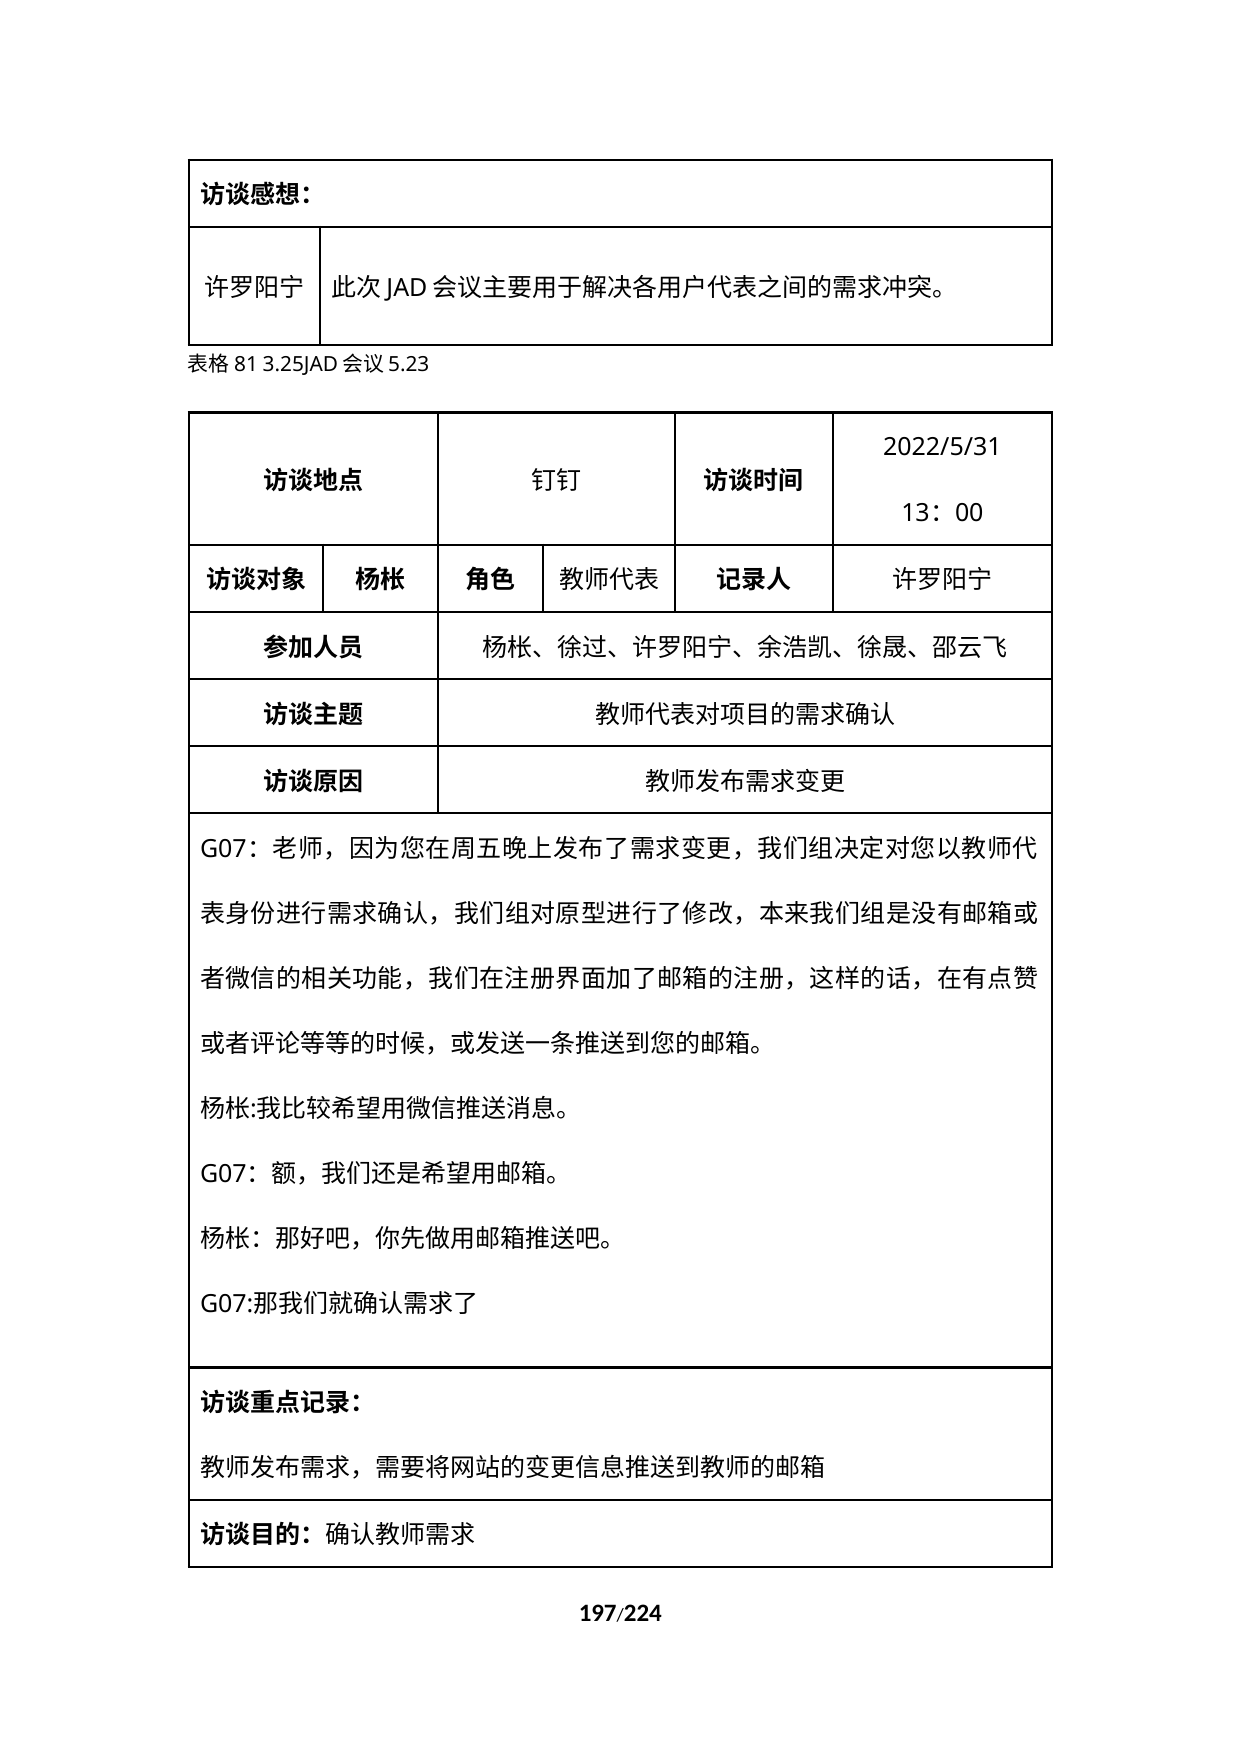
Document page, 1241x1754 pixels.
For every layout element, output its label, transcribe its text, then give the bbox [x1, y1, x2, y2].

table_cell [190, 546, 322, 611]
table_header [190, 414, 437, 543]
text 表格 81 3.25JAD会议5.23 [187, 346, 1053, 379]
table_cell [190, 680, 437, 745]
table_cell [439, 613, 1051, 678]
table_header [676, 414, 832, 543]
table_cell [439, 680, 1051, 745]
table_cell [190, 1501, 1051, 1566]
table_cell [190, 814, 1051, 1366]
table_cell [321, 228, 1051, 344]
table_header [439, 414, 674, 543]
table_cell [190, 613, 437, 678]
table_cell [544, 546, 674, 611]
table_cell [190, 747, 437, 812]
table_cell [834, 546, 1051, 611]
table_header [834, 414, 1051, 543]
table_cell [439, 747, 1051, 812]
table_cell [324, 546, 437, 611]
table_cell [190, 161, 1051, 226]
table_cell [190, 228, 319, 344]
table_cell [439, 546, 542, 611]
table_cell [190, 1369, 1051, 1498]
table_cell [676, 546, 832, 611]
